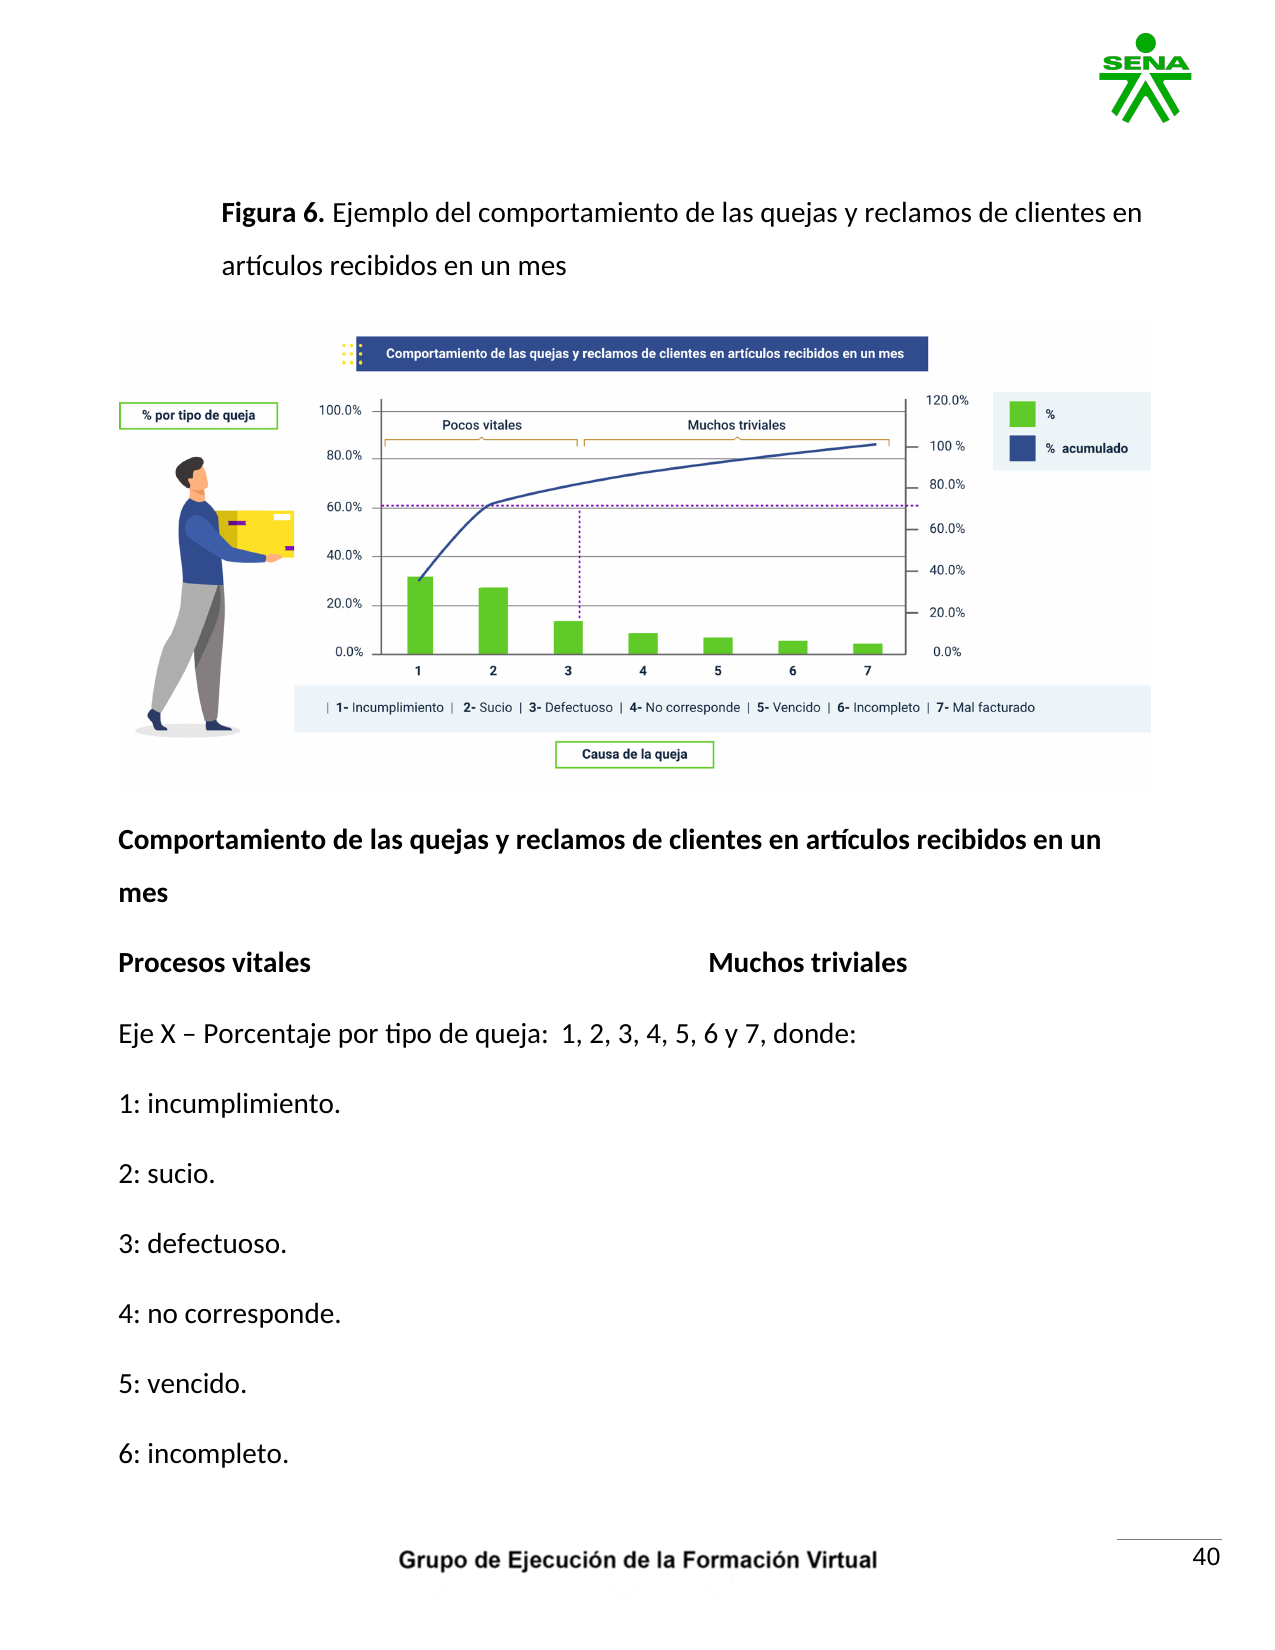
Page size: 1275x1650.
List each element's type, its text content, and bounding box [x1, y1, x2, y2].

text 2: sucio. [118, 1155, 1152, 1191]
text 6: incompleto. [118, 1435, 1152, 1471]
text Figura 6. Ejemplo del comportamiento de las quejas y reclamos de clientes en artículos recibidos en un mes [221, 194, 1152, 283]
text Procesos vitales Muchos triviales [118, 944, 1152, 980]
text 5: vencido. [118, 1365, 1152, 1401]
picture [1099, 33, 1192, 123]
text 4: no corresponde. [118, 1295, 1152, 1331]
text Eje X – Porcentaje por tipo de queja: 1, 2, 3, 4, 5, 6 y 7, donde: [118, 1015, 1152, 1050]
text 1: incumplimiento. [118, 1085, 1152, 1120]
picture [0, 1500, 1275, 1611]
text 3: defectuoso. [118, 1225, 1152, 1261]
text Comportamiento de las quejas y reclamos de clientes en artículos recibidos en un mes [118, 821, 1152, 910]
picture [119, 317, 1151, 790]
